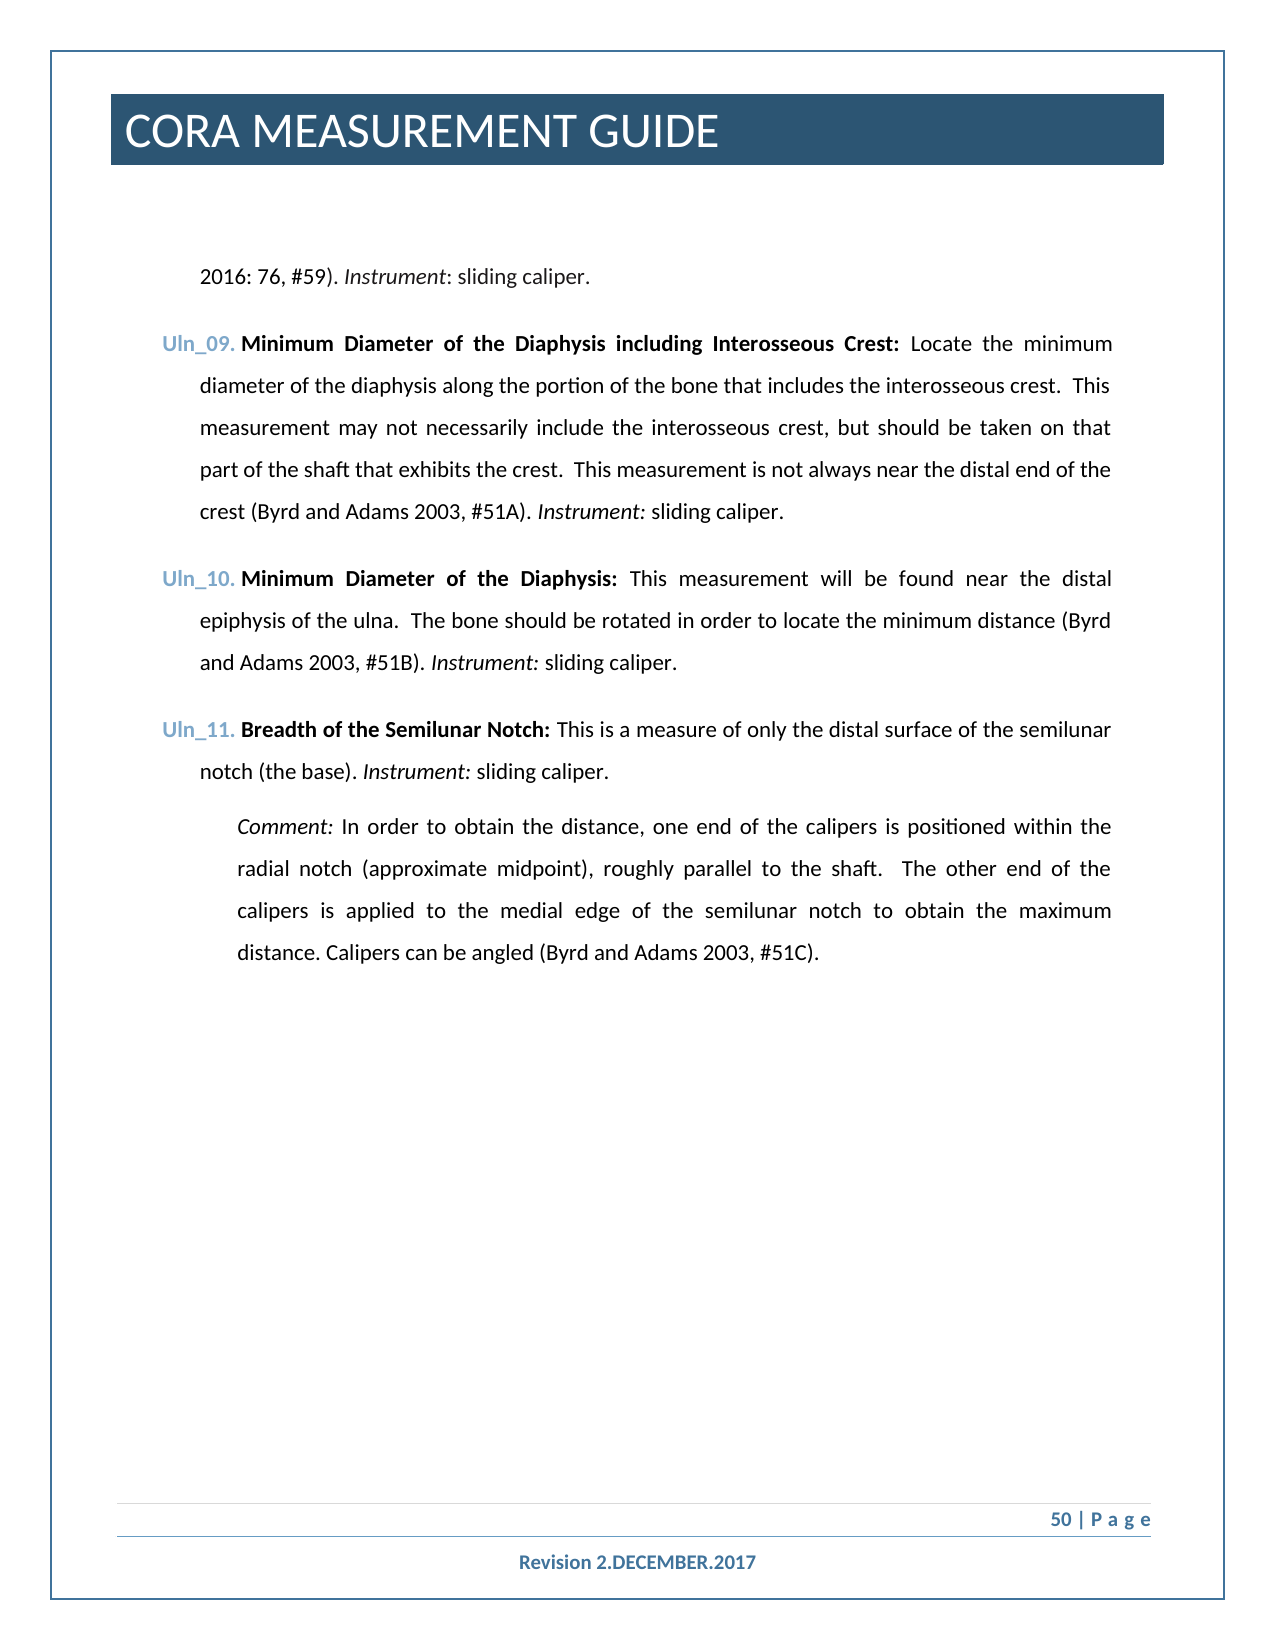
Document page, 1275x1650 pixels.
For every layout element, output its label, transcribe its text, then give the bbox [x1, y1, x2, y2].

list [162, 262, 1113, 291]
list Breadth of the Semilunar Notch: This is a measure of only the distal surface of the semilunar notch (the base). Instrument: sliding caliper. [162, 715, 1113, 785]
list Minimum Diameter of the Diaphysis: This measurement will be found near the distal epiphysis of the ulna. The bone should be rotated in order to locate the minimum distance (Byrd and Adams 2003, #51B). Instrument: sliding caliper. [162, 564, 1113, 676]
text Comment: In order to obtain the distance, one end of the calipers is positioned within the radial notch (approximate midpoint), roughly parallel to the shaft. The other end of the calipers is applied to the medial edge of the semilunar notch to obtain the maximum distance. Calipers can be angled (Byrd and Adams 2003, #51C). [237, 812, 1113, 966]
list Minimum Diameter of the Diaphysis including Interosseous Crest: Locate the minimum diameter of the diaphysis along the portion of the bone that includes the interosseous crest. This measurement may not necessarily include the interosseous crest, but should be taken on that part of the shaft that exhibits the crest. This measurement is not always near the distal end of the crest (Byrd and Adams 2003, #51A). Instrument: sliding caliper. [162, 329, 1113, 525]
